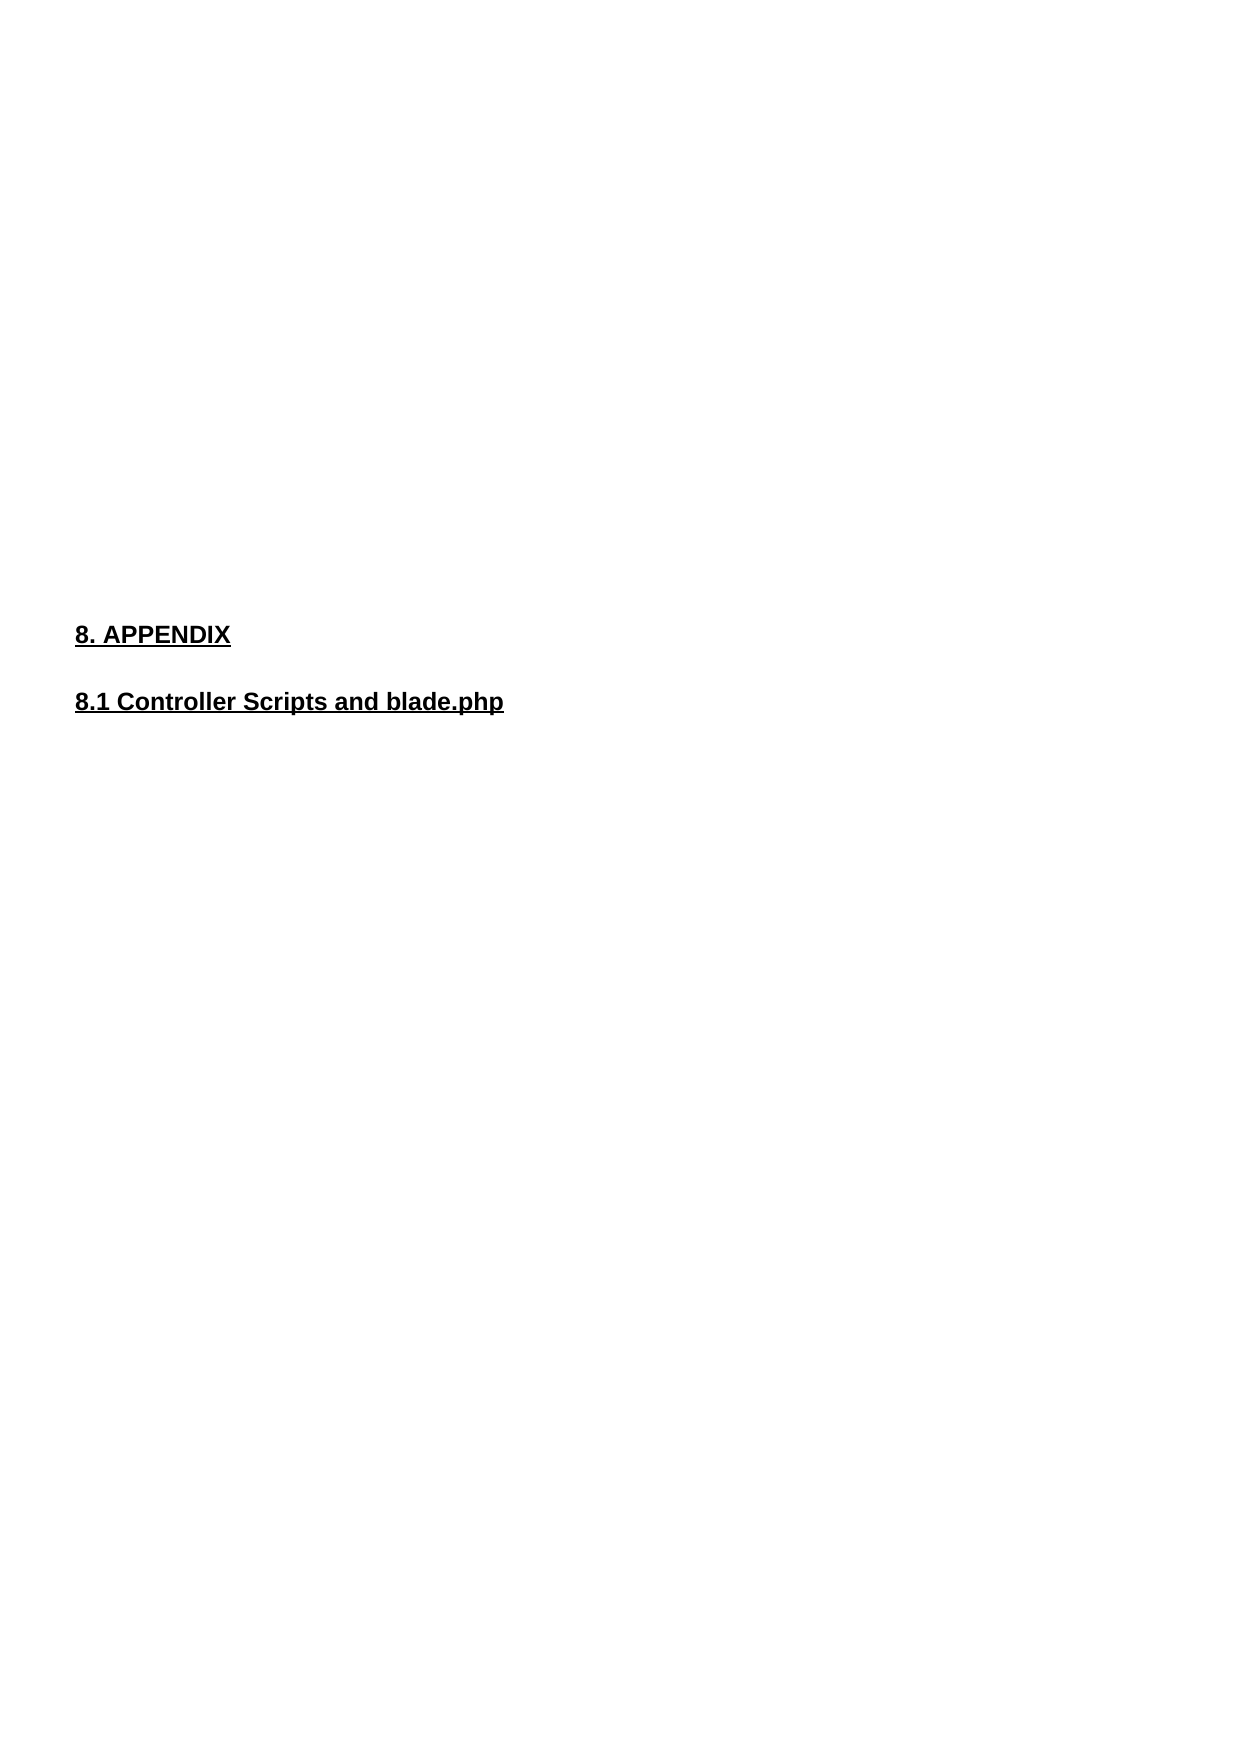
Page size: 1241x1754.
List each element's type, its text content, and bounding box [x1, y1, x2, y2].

list 8.1 Controller Scripts and blade.php [75, 686, 1165, 715]
list 8. APPENDIX [75, 620, 1165, 649]
